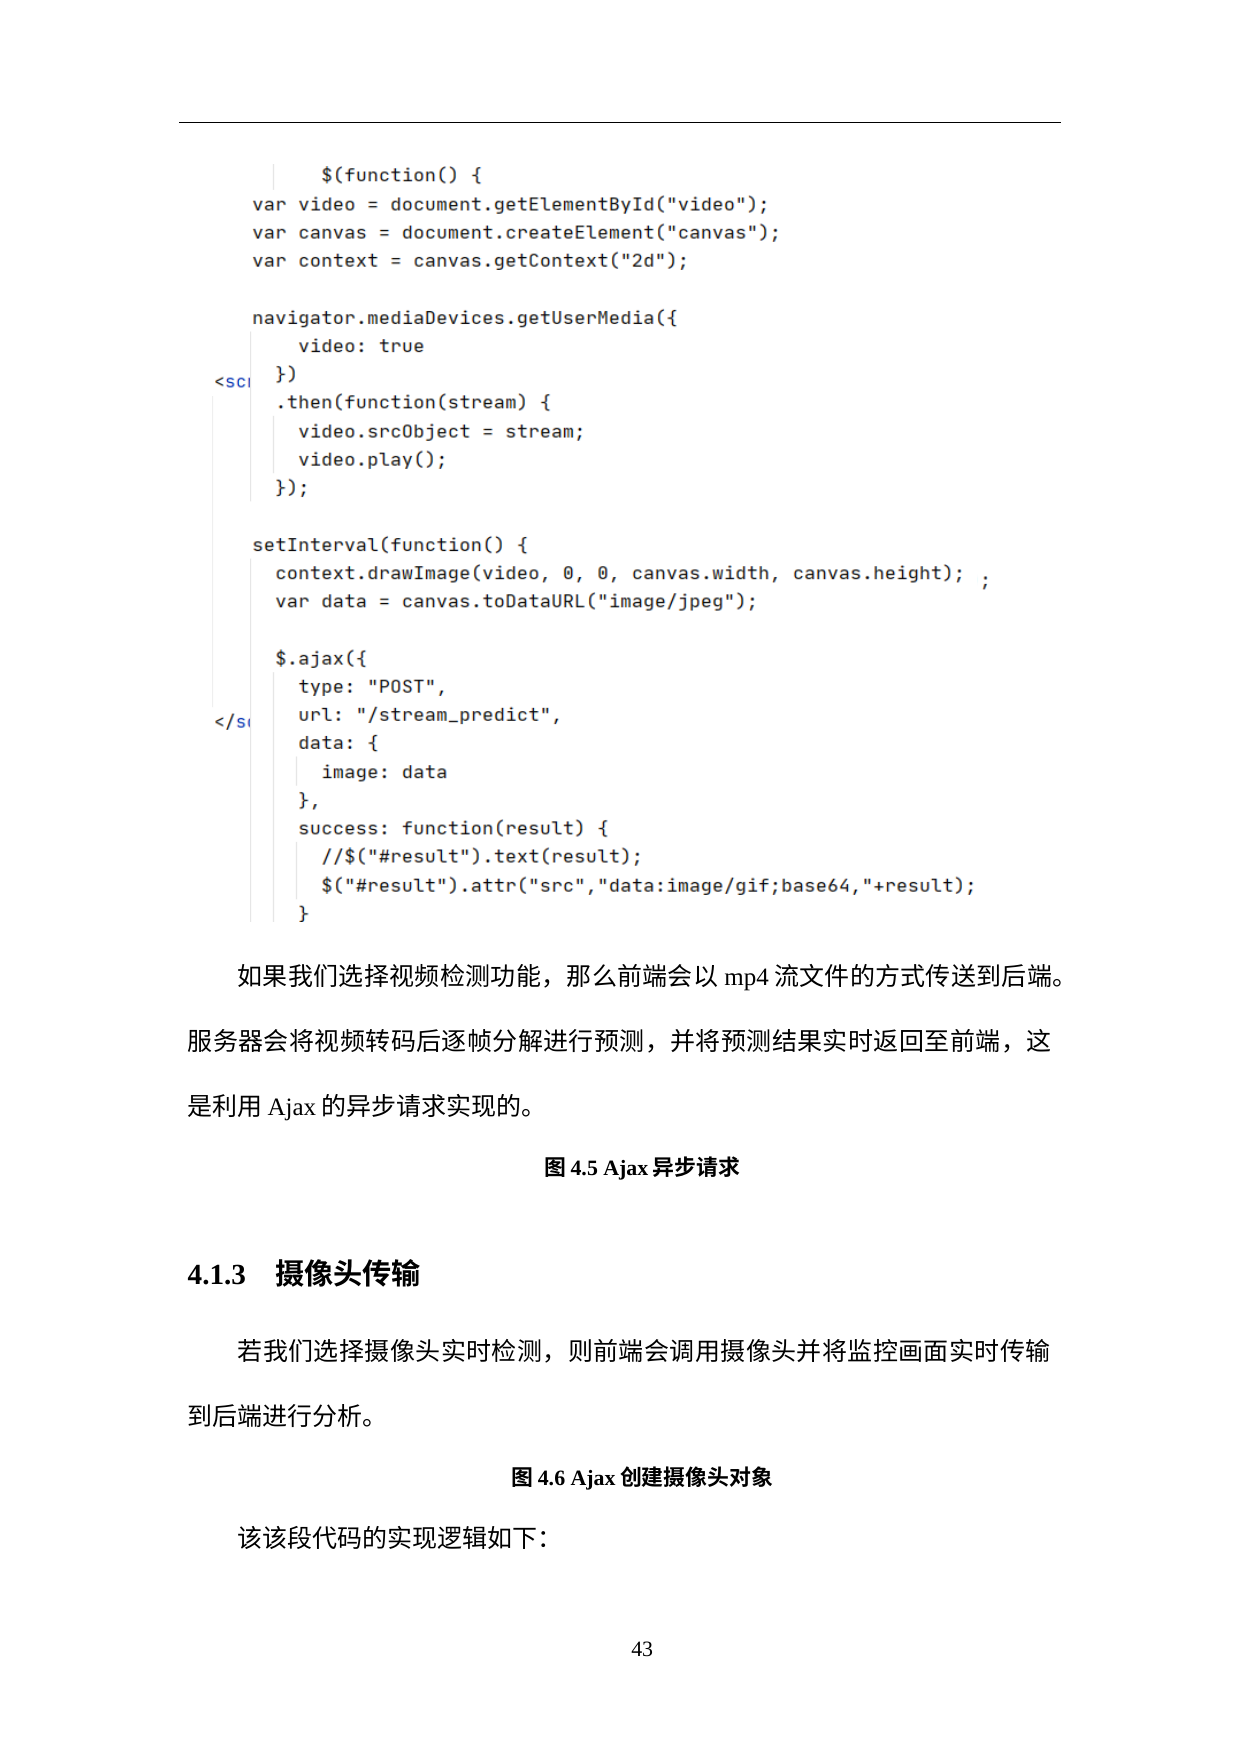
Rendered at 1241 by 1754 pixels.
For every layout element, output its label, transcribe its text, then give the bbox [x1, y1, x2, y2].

subtitle 摄像头传输 [187, 1239, 1053, 1304]
text 若我们选择摄像头实时检测，则前端会调用摄像头并将监控画面实时传输到后端进行分析。 [187, 1317, 1053, 1447]
text 图4.5 Ajax异步请求 [187, 1149, 1053, 1182]
text 该该段代码的实现逻辑如下： [187, 1504, 1053, 1569]
picture [212, 164, 1004, 922]
text 图4.6 Ajax创建摄像头对象 [187, 1459, 1053, 1492]
